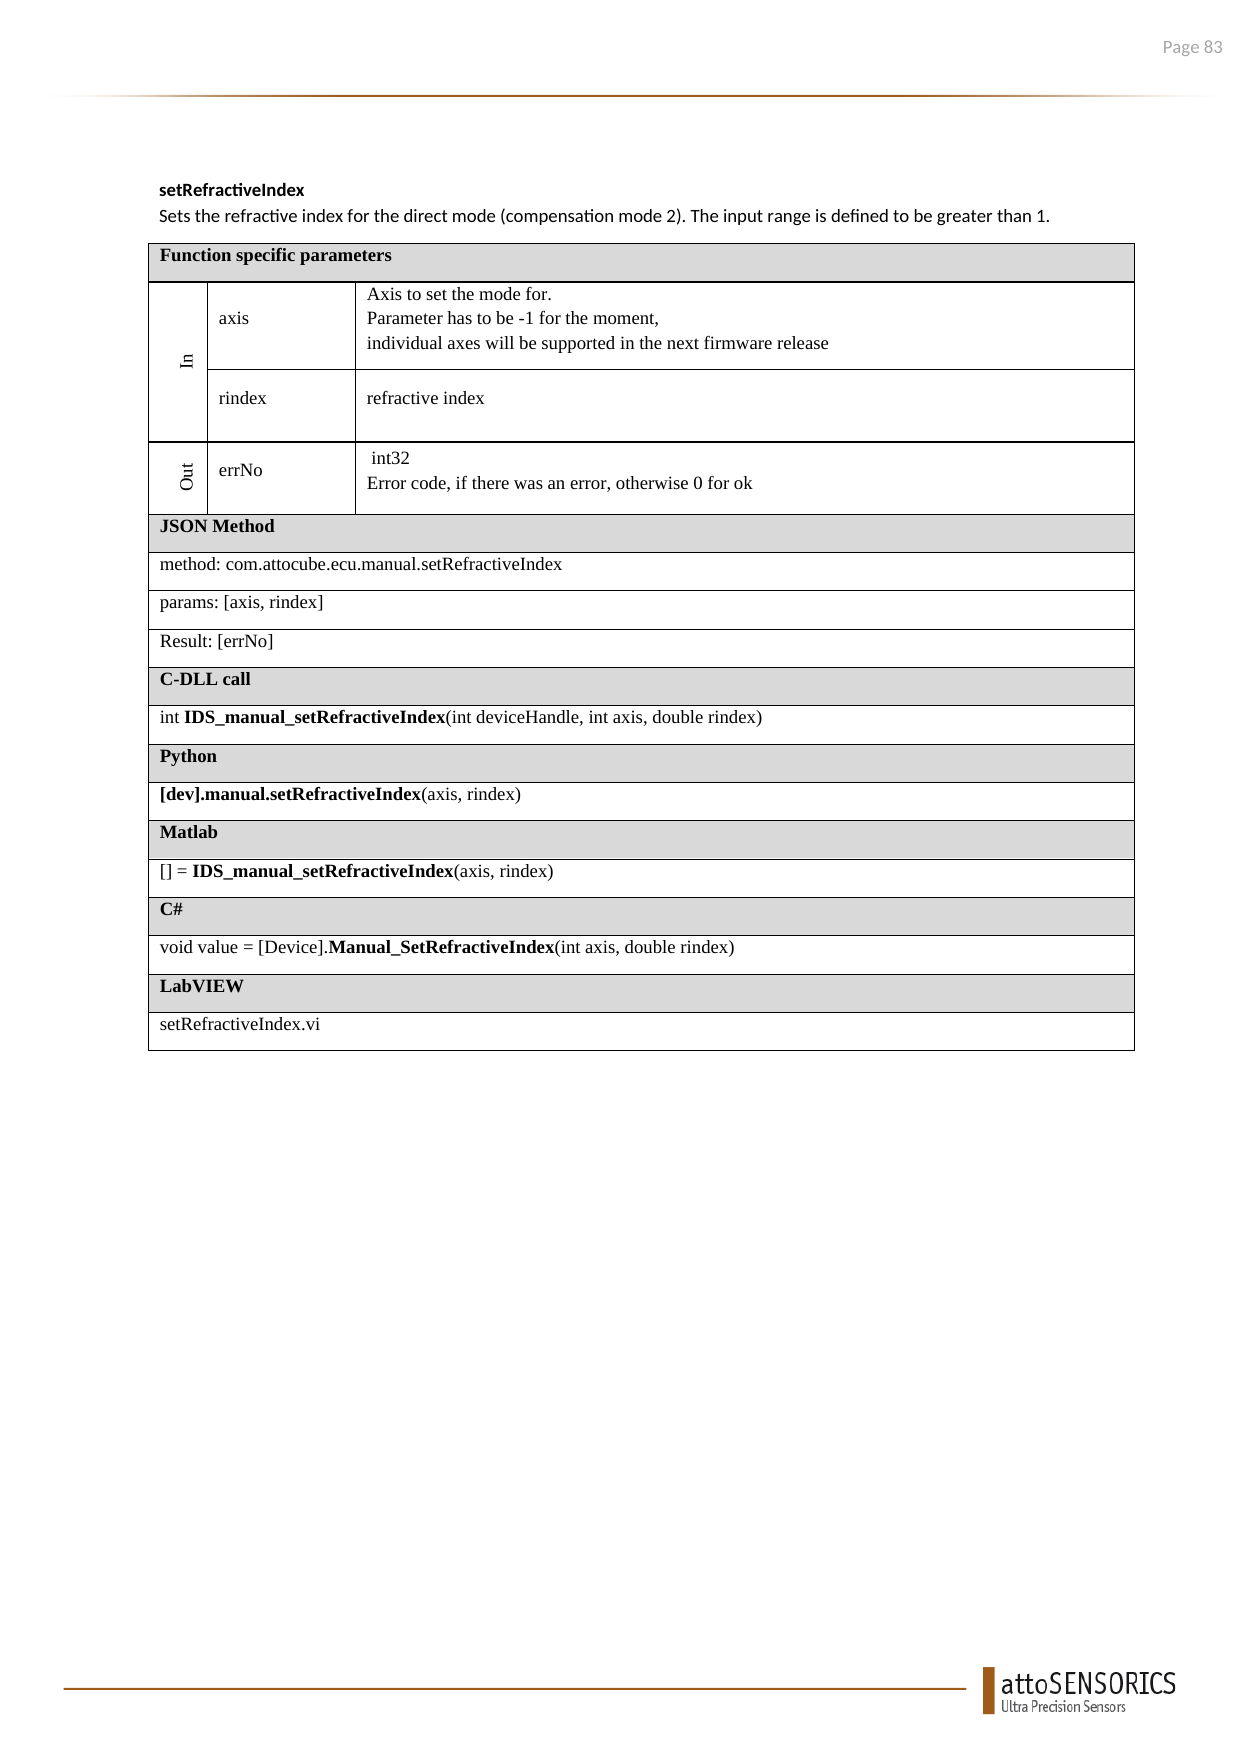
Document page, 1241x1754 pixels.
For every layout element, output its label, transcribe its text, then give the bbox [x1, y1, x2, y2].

table_cell Out [149, 443, 207, 513]
table_header void value = [Device].Manual_SetRefractiveIndex(int axis, double rindex) [149, 936, 1134, 973]
table_header axis [208, 283, 355, 369]
table_cell params: [axis, rindex] [149, 591, 1134, 628]
table_cell int32 Error code, if there was an error, otherwise 0 for ok [356, 443, 1134, 513]
table_header [] = IDS_manual_setRefractiveIndex(axis, rindex) [149, 860, 1134, 897]
table_header setRefractiveIndex Sets the refractive index for the direct mode (compensation mode 2). The input range is defined to be greater than 1. [148, 178, 1134, 243]
table_cell Result: [errNo] [149, 630, 1134, 667]
table_header Python [149, 745, 1134, 782]
table_cell refractive index [356, 370, 1134, 441]
table_header int IDS_manual_setRefractiveIndex(int deviceHandle, int axis, double rindex) [149, 706, 1134, 743]
table_header JSON Method [149, 515, 1134, 552]
table_header Function specific parameters [149, 244, 1134, 281]
table_header C-DLL call [149, 668, 1134, 705]
table_header Axis to set the mode for. Parameter has to be -1 for the moment, individual axes will be supported in the next firmware release [356, 283, 1134, 369]
table_header LabVIEW [149, 975, 1134, 1012]
table_header setRefractiveIndex.vi [149, 1013, 1134, 1050]
table_header C# [149, 898, 1134, 935]
table_header [dev].manual.setRefractiveIndex(axis, rindex) [149, 783, 1134, 820]
table_cell errNo [208, 443, 355, 513]
picture [63, 1666, 1214, 1715]
table_header In [149, 283, 207, 441]
table_header Matlab [149, 821, 1134, 858]
picture [46, 84, 1228, 110]
table_cell rindex [208, 370, 355, 441]
table_header method: com.attocube.ecu.manual.setRefractiveIndex [149, 553, 1134, 590]
